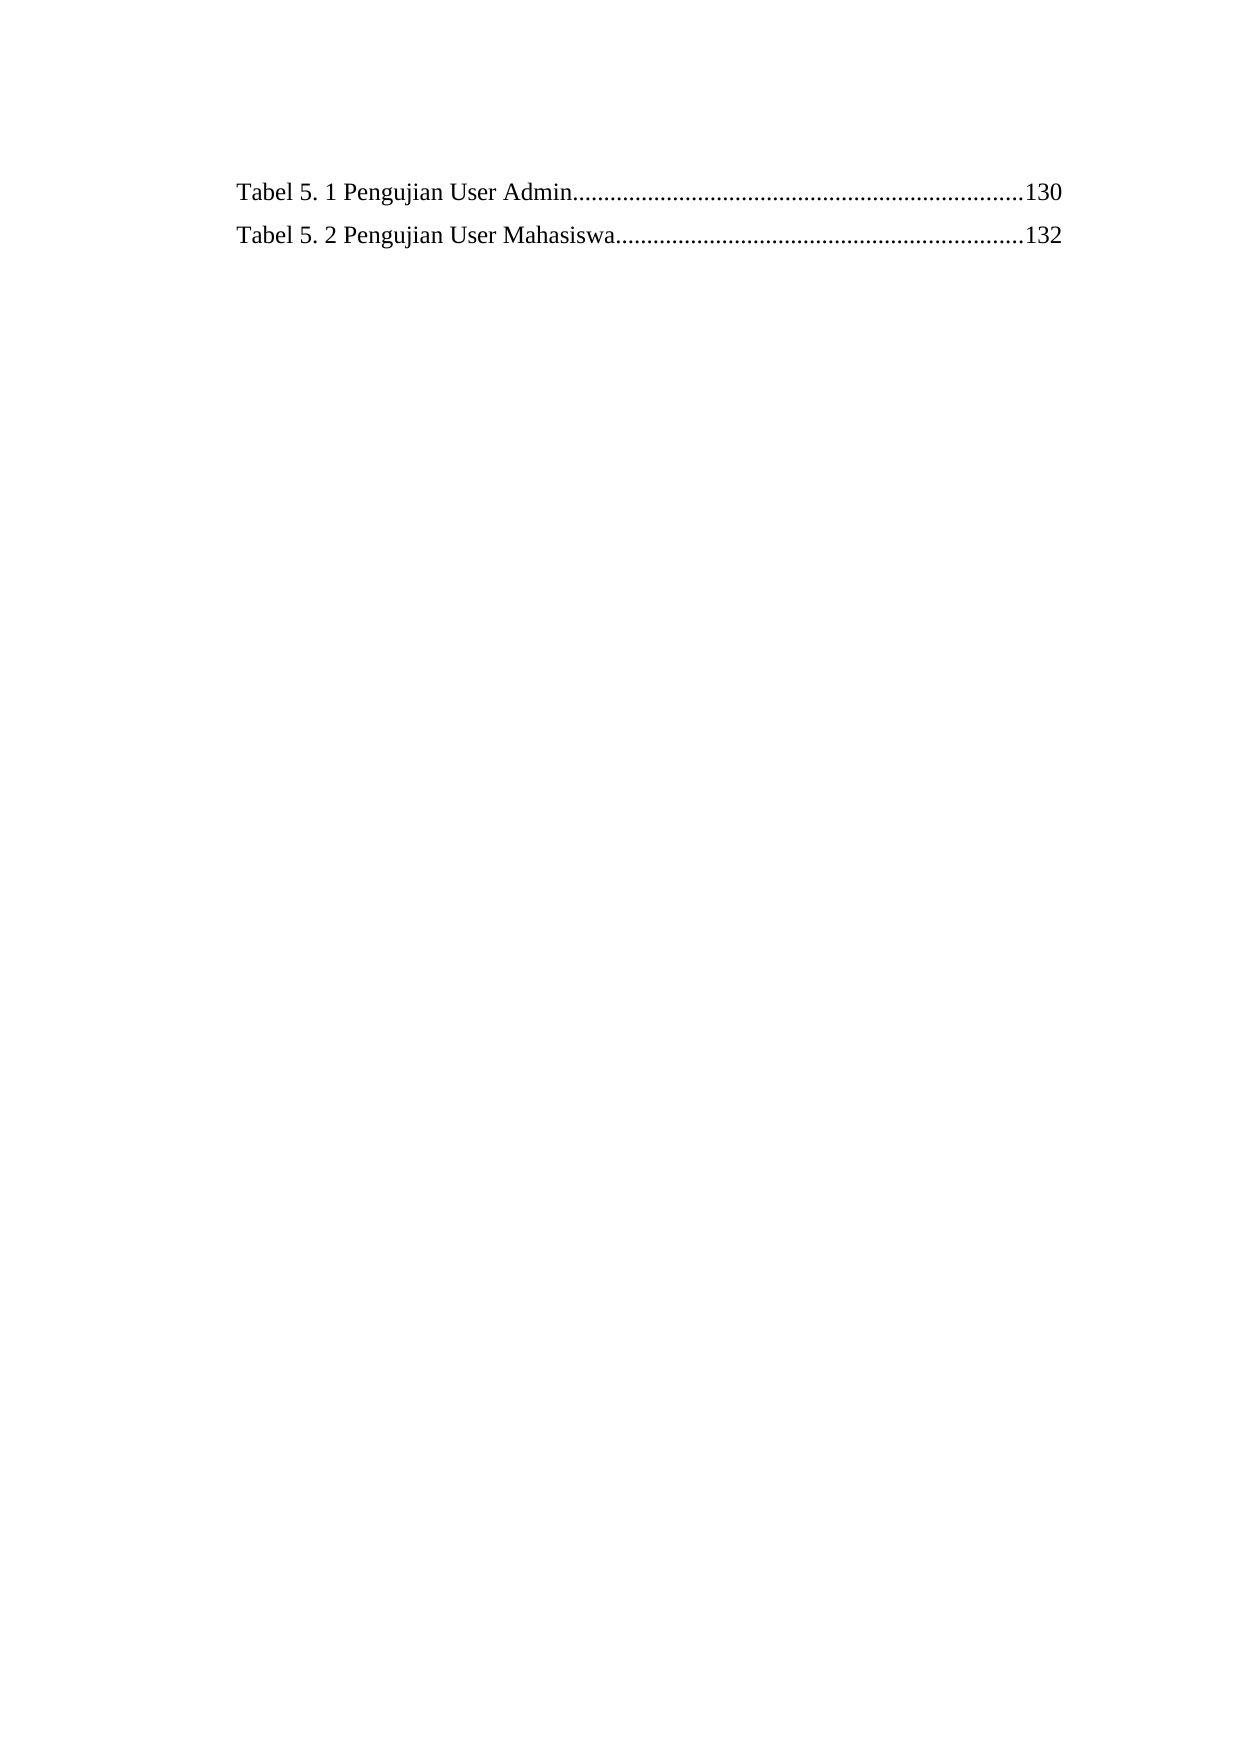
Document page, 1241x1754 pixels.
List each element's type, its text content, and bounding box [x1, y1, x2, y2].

text Tabel 5. 2 Pengujian User Mahasiswa 132 [236, 220, 1063, 249]
text Tabel 5. 1 Pengujian User Admin 130 [236, 177, 1063, 206]
